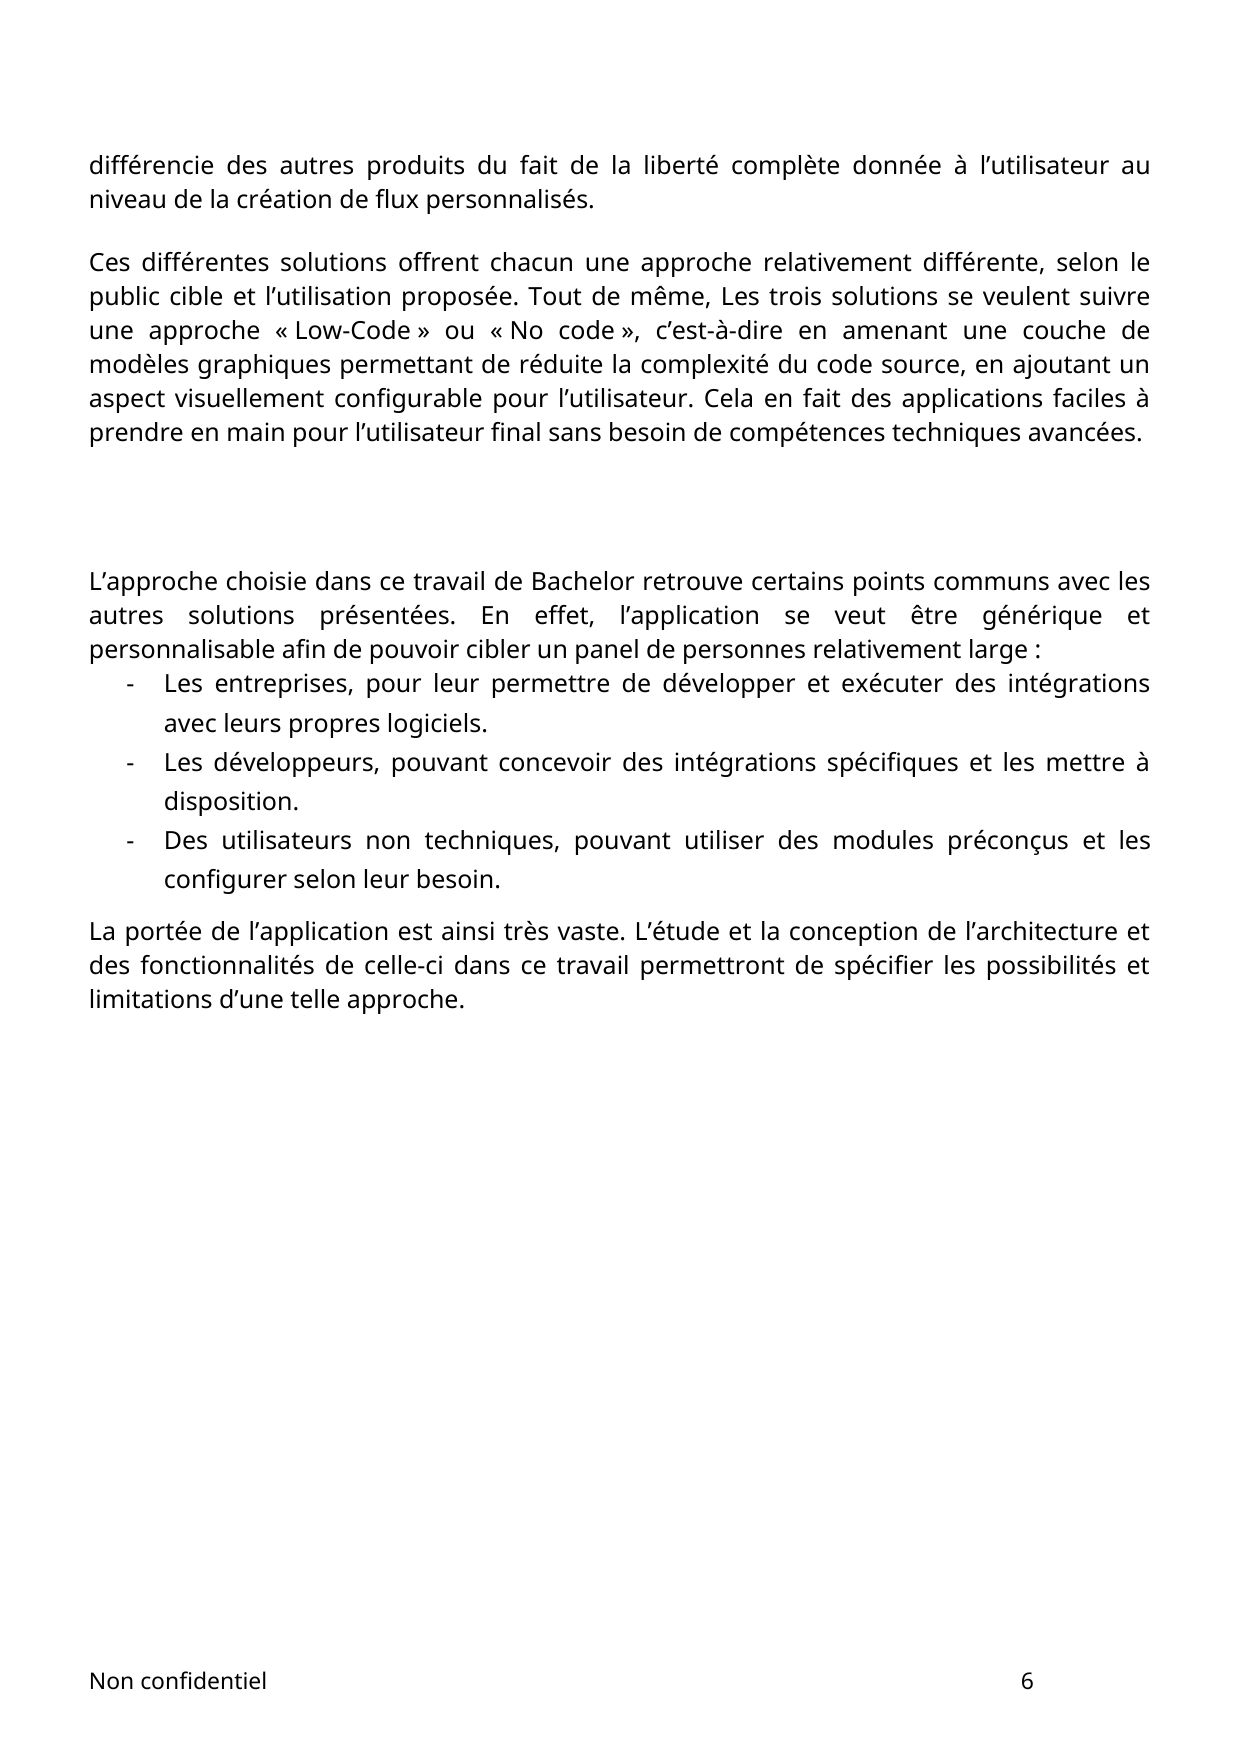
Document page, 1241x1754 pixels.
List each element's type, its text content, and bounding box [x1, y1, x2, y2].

list Des utilisateurs non techniques, pouvant utiliser des modules préconçus et les configurer selon leur besoin. [126, 823, 1152, 896]
list Les développeurs, pouvant concevoir des intégrations spécifiques et les mettre à disposition. [126, 744, 1152, 818]
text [89, 148, 1152, 216]
text La portée de l’application est ainsi très vaste. L’étude et la conception de l’architecture et des fonctionnalités de celle-ci dans ce travail permettront de spécifier les possibilités et limitations d’une telle approche. [89, 914, 1152, 1016]
text Ces différentes solutions offrent chacun une approche relativement différente, selon le public cible et l’utilisation proposée. Tout de même, Les trois solutions se veulent suivre une approche « Low-Code » ou « No code », c’est-à-dire en amenant une couche de modèles graphiques permettant de réduite la complexité du code source, en ajoutant un aspect visuellement configurable pour l’utilisateur. Cela en fait des applications faciles à prendre en main pour l’utilisateur final sans besoin de compétences techniques avancées. [89, 244, 1152, 449]
text L’approche choisie dans ce travail de Bachelor retrouve certains points communs avec les autres solutions présentées. En effet, l’application se veut être générique et personnalisable afin de pouvoir cibler un panel de personnes relativement large : [89, 564, 1152, 666]
list Les entreprises, pour leur permettre de développer et exécuter des intégrations avec leurs propres logiciels. [126, 666, 1152, 739]
